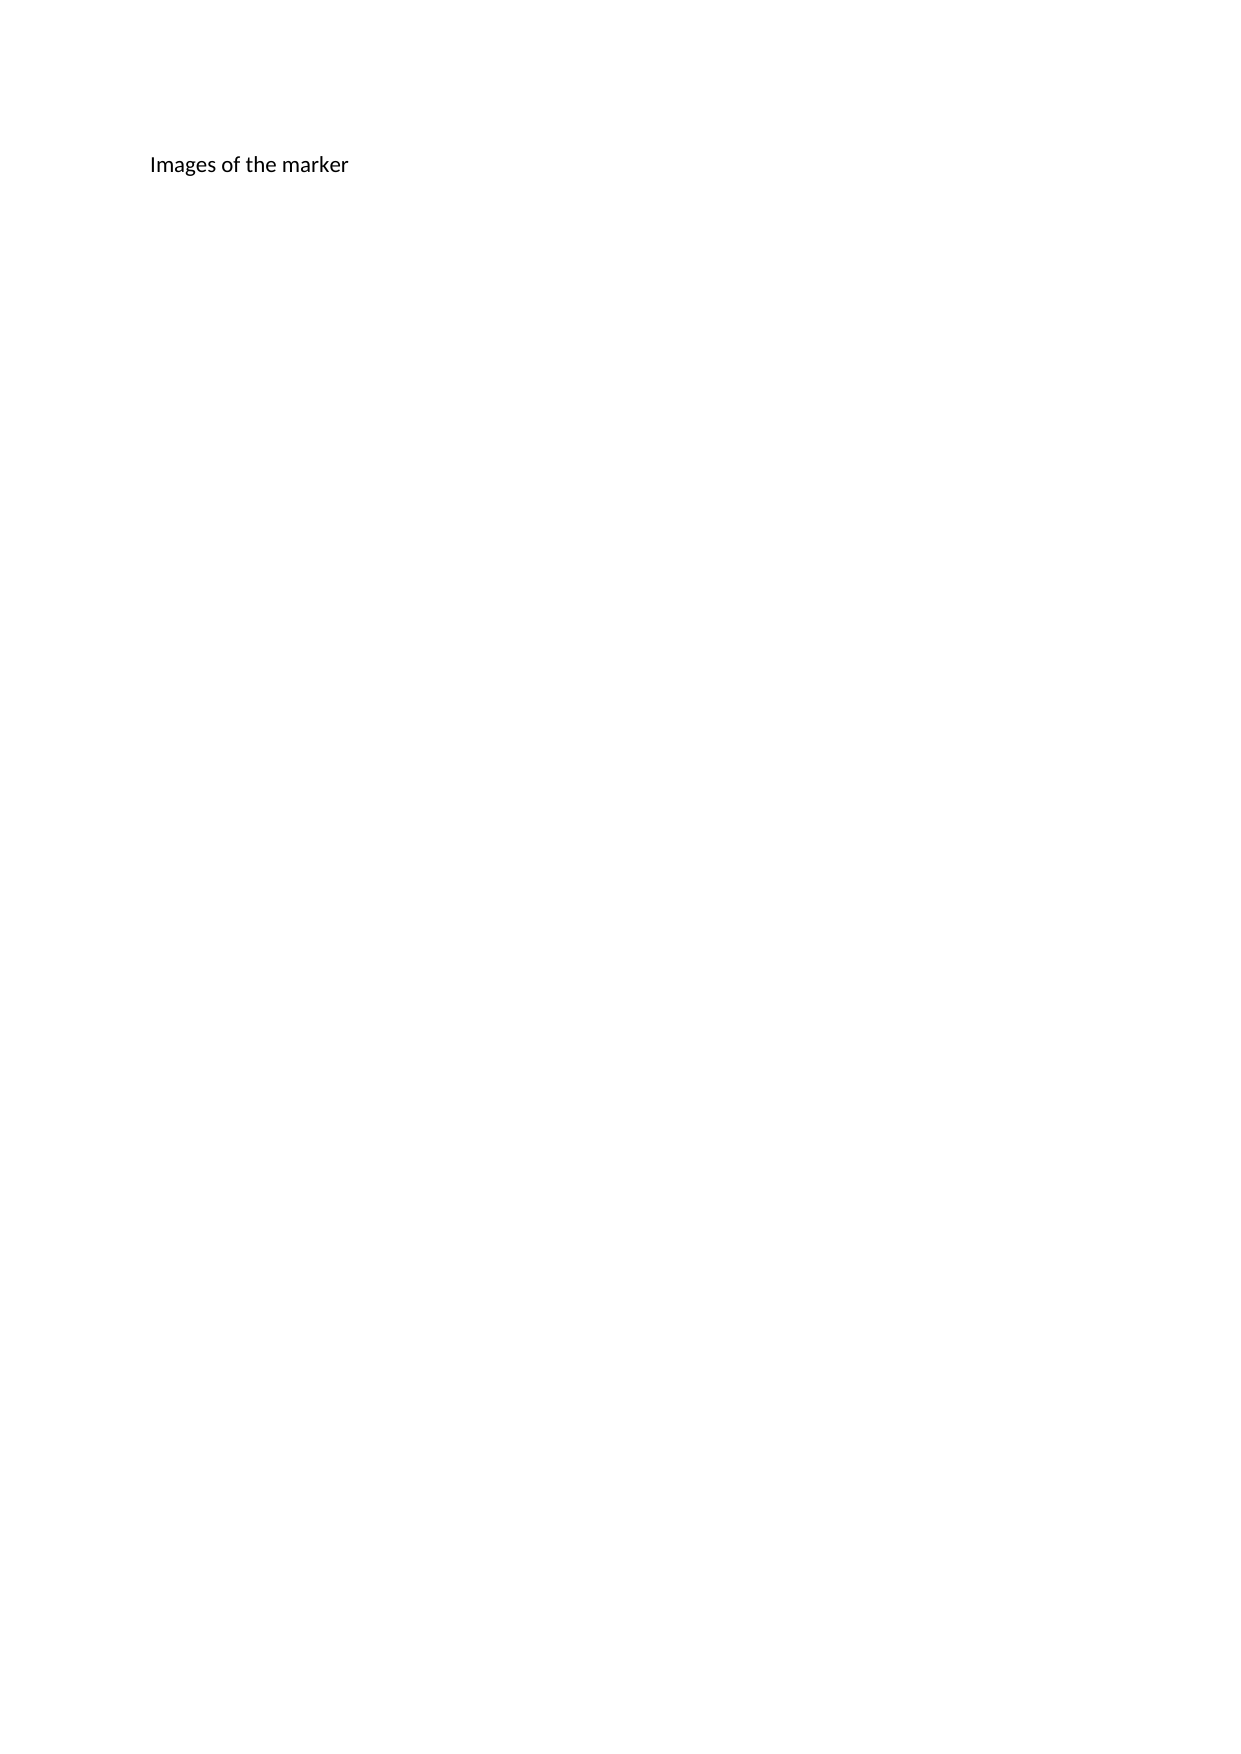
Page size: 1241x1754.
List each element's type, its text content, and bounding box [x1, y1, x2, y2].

text Images of the marker [150, 150, 1090, 178]
